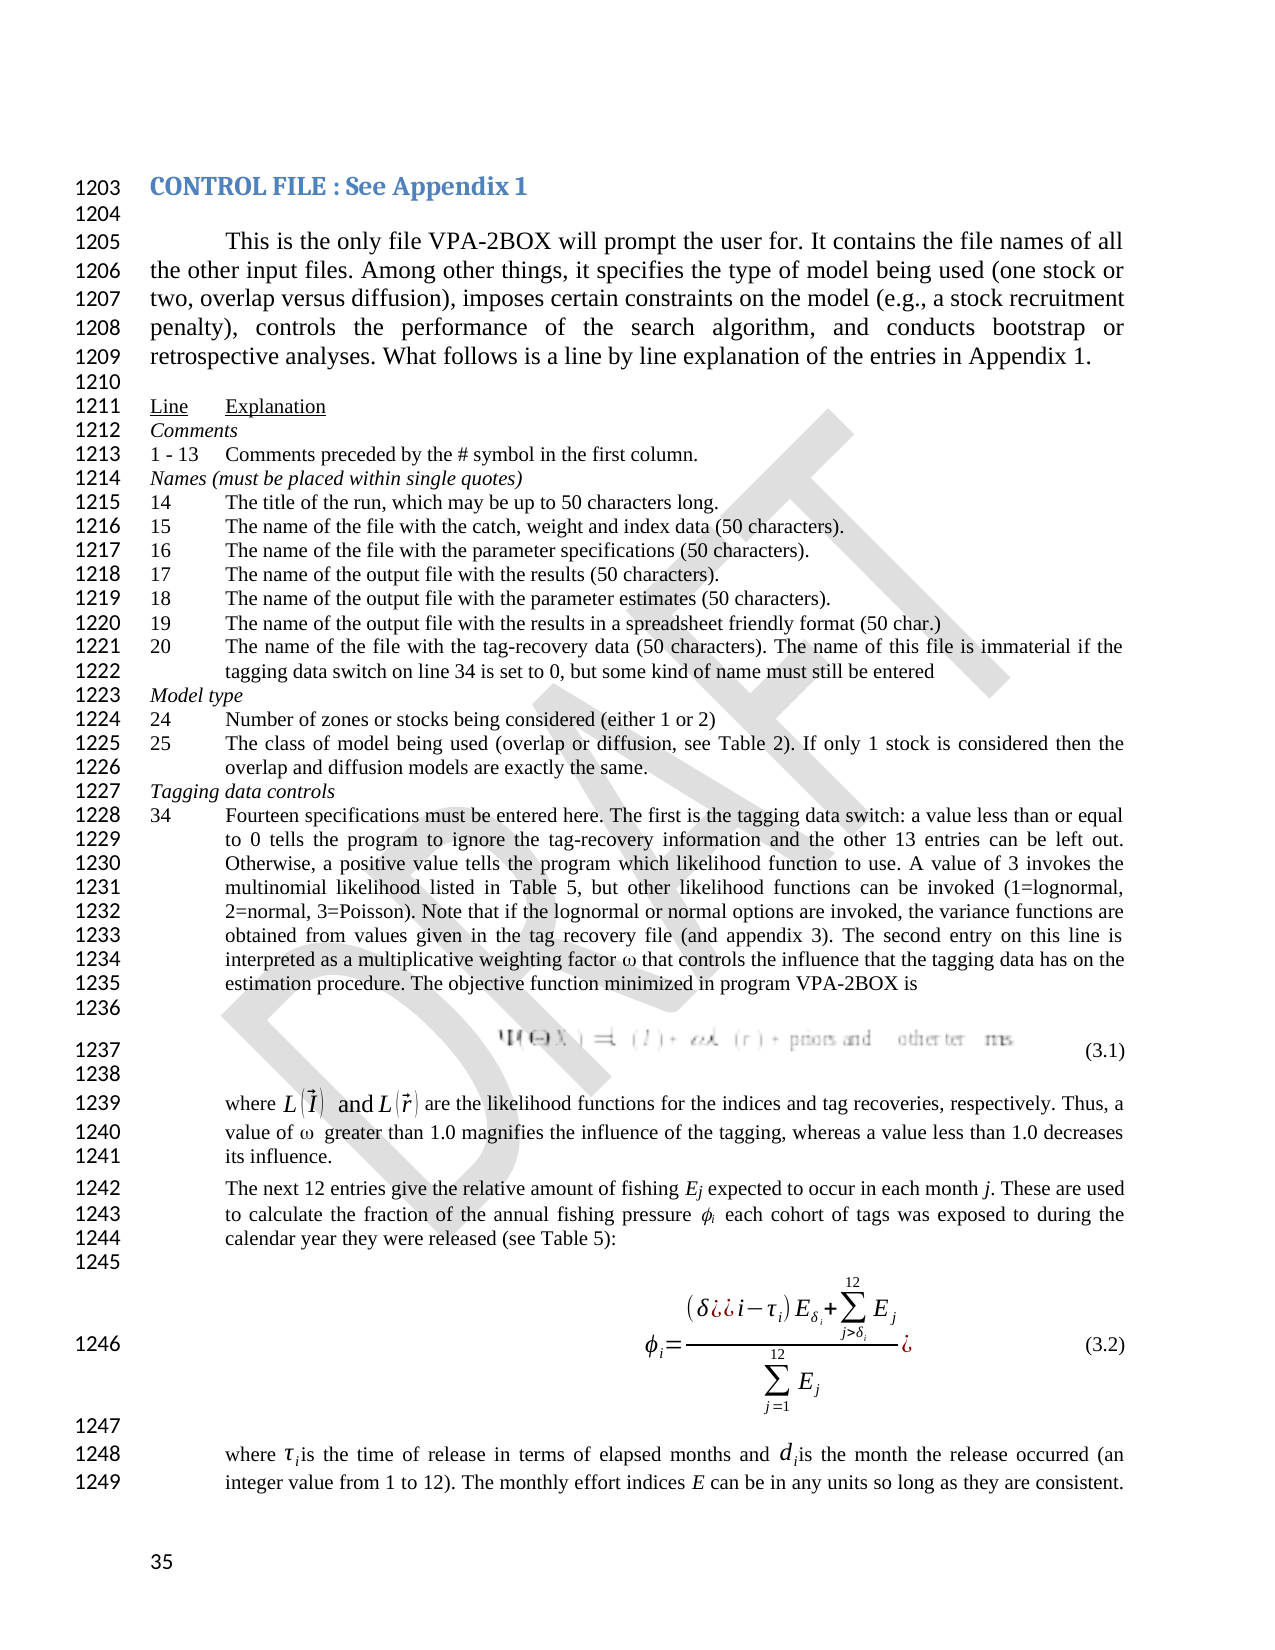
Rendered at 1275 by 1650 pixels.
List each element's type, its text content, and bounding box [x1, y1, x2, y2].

list Line Explanation [150, 394, 1125, 418]
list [150, 1438, 1125, 1494]
list 25 The class of model being used (overlap or diffusion, see Table 2). If only 1 stock is considered then the overlap and diffusion models are exactly the same. [150, 731, 1125, 779]
list (3.2) [150, 1274, 1125, 1414]
list 24 Number of zones or stocks being considered (either 1 or 2) [150, 707, 1125, 731]
list 16 The name of the file with the parameter specifications (50 characters). [150, 538, 1125, 562]
subtitle CONTROL FILE : See Appendix 1 [150, 171, 1125, 202]
list 15 The name of the file with the catch, weight and index data (50 characters). [150, 514, 1125, 538]
list 34 Fourteen specifications must be entered here. The first is the tagging data switch: a value less than or equal to 0 tells the program to ignore the tag-recovery information and the other 13 entries can be left out. Otherwise, a positive value tells the program which likelihood function to use. A value of 3 invokes the multinomial likelihood listed in Table 5, but other likelihood functions can be invoked (1=lognormal, 2=normal, 3=Poisson). Note that if the lognormal or normal options are invoked, the variance functions are obtained from values given in the tag recovery file (and appendix 3). The second entry on this line is interpreted as a multiplicative weighting factor  that controls the influence that the tagging data has on the estimation procedure. The objective function minimized in program VPA-2BOX is [150, 803, 1125, 995]
list 14 The title of the run, which may be up to 50 characters long. [150, 490, 1125, 514]
list Model type [150, 683, 1125, 707]
list where are the likelihood functions for the indices and tag recoveries, respectively. Thus, a value of greater than 1.0 magnifies the influence of the tagging, whereas a value less than 1.0 decreases its influence. [150, 1086, 1125, 1168]
list Names (must be placed within single quotes) [150, 466, 1125, 490]
list 18 The name of the output file with the parameter estimates (50 characters). [150, 586, 1125, 610]
list 19 The name of the output file with the results in a spreadsheet friendly format (50 char.) [150, 610, 1125, 634]
list This is the only file VPA-2BOX will prompt the user for. It contains the file names of all the other input files. Among other things, it specifies the type of model being used (one stock or two, overlap versus diffusion), imposes certain constraints on the model (e.g., a stock recruitment penalty), controls the performance of the search algorithm, and conducts bootstrap or retrospective analyses. What follows is a line by line explanation of the entries in Appendix 1. [150, 226, 1125, 370]
list Tagging data controls [150, 779, 1125, 803]
list 17 The name of the output file with the results (50 characters). [150, 562, 1125, 586]
list 1 - 13 Comments preceded by the # symbol in the first column. [150, 442, 1125, 466]
list (3.1) [150, 1019, 1125, 1062]
list The next 12 entries give the relative amount of fishing Ej expected to occur in each month j. These are used to calculate the fraction of the annual fishing pressure ieach cohort of tags was exposed to during the calendar year they were released (see Table 5): [150, 1168, 1125, 1250]
list Comments [150, 418, 1125, 442]
list 20 The name of the file with the tag-recovery data (50 characters). The name of this file is immaterial if the tagging data switch on line 34 is set to 0, but some kind of name must still be entered [150, 634, 1125, 683]
